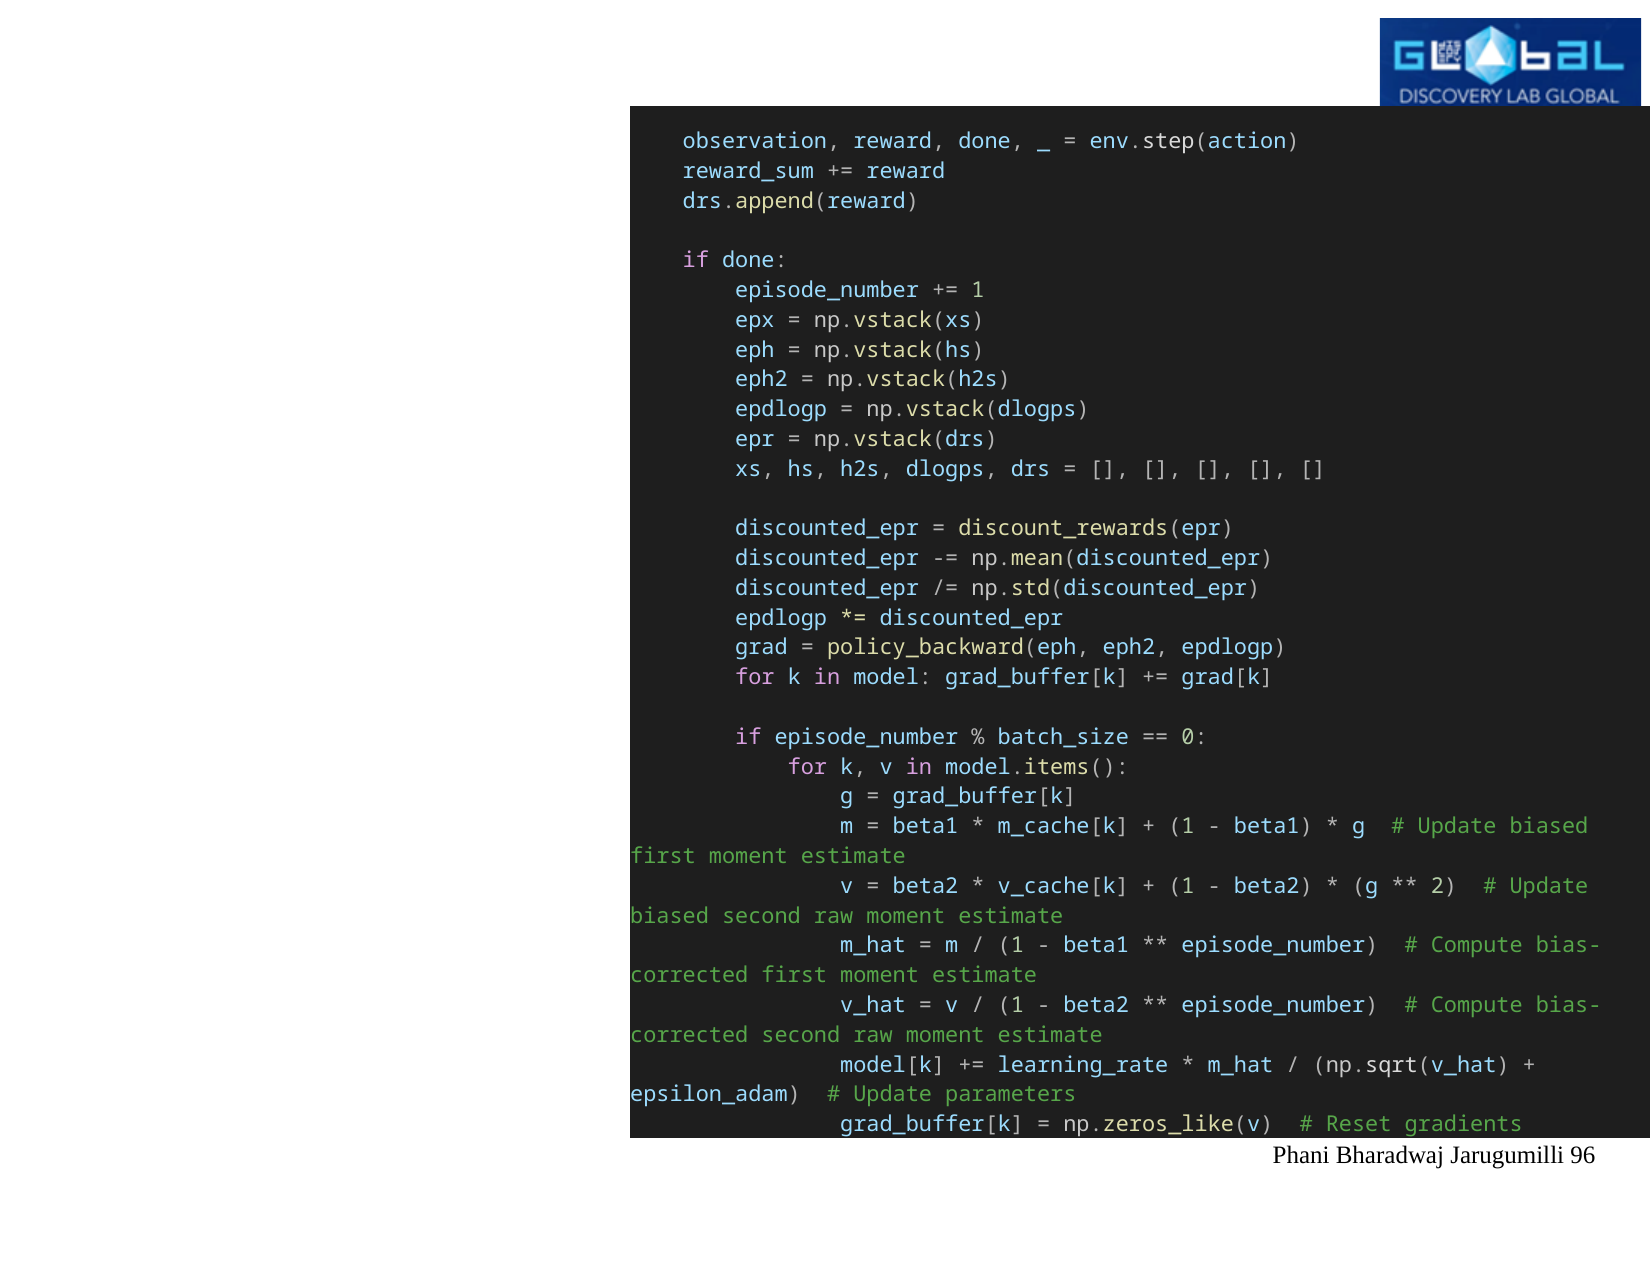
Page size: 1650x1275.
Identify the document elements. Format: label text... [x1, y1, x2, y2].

text observation, reward, done, _ = env.step(action) [630, 106, 1650, 155]
text for k in model: grad_buffer[k] += grad[k] [630, 661, 1650, 691]
text epr = np.vstack(drs) [630, 423, 1650, 453]
text epx = np.vstack(xs) [630, 304, 1650, 333]
text if episode_number % batch_size == 0: [630, 721, 1650, 751]
text reward_sum += reward [630, 155, 1650, 184]
text v_hat = v / (1 - beta2 ** episode_number) # Compute bias-corrected second raw moment estimate [630, 989, 1650, 1048]
text g = grad_buffer[k] [630, 780, 1650, 810]
text discounted_epr /= np.std(discounted_epr) [630, 572, 1650, 602]
text discounted_epr -= np.mean(discounted_epr) [630, 542, 1650, 572]
text episode_number += 1 [630, 274, 1650, 304]
text m = beta1 * m_cache[k] + (1 - beta1) * g # Update biased first moment estimate [630, 810, 1650, 870]
text epdlogp = np.vstack(dlogps) [630, 393, 1650, 423]
text model[k] += learning_rate * m_hat / (np.sqrt(v_hat) + epsilon_adam) # Update parameters [630, 1048, 1650, 1108]
text grad = policy_backward(eph, eph2, epdlogp) [630, 631, 1650, 661]
text eph = np.vstack(hs) [630, 333, 1650, 363]
text grad_buffer[k] = np.zeros_like(v) # Reset gradients [630, 1108, 1650, 1138]
text epdlogp *= discounted_epr [630, 602, 1650, 631]
text xs, hs, h2s, dlogps, drs = [], [], [], [], [] [630, 453, 1650, 482]
text m_hat = m / (1 - beta1 ** episode_number) # Compute bias-corrected first moment estimate [630, 929, 1650, 989]
text discounted_epr = discount_rewards(epr) [630, 512, 1650, 542]
text for k, v in model.items(): [630, 751, 1650, 780]
picture [1379, 18, 1642, 106]
text if done: [630, 244, 1650, 274]
text eph2 = np.vstack(h2s) [630, 363, 1650, 393]
text v = beta2 * v_cache[k] + (1 - beta2) * (g ** 2) # Update biased second raw moment estimate [630, 870, 1650, 929]
text drs.append(reward) [630, 184, 1650, 214]
